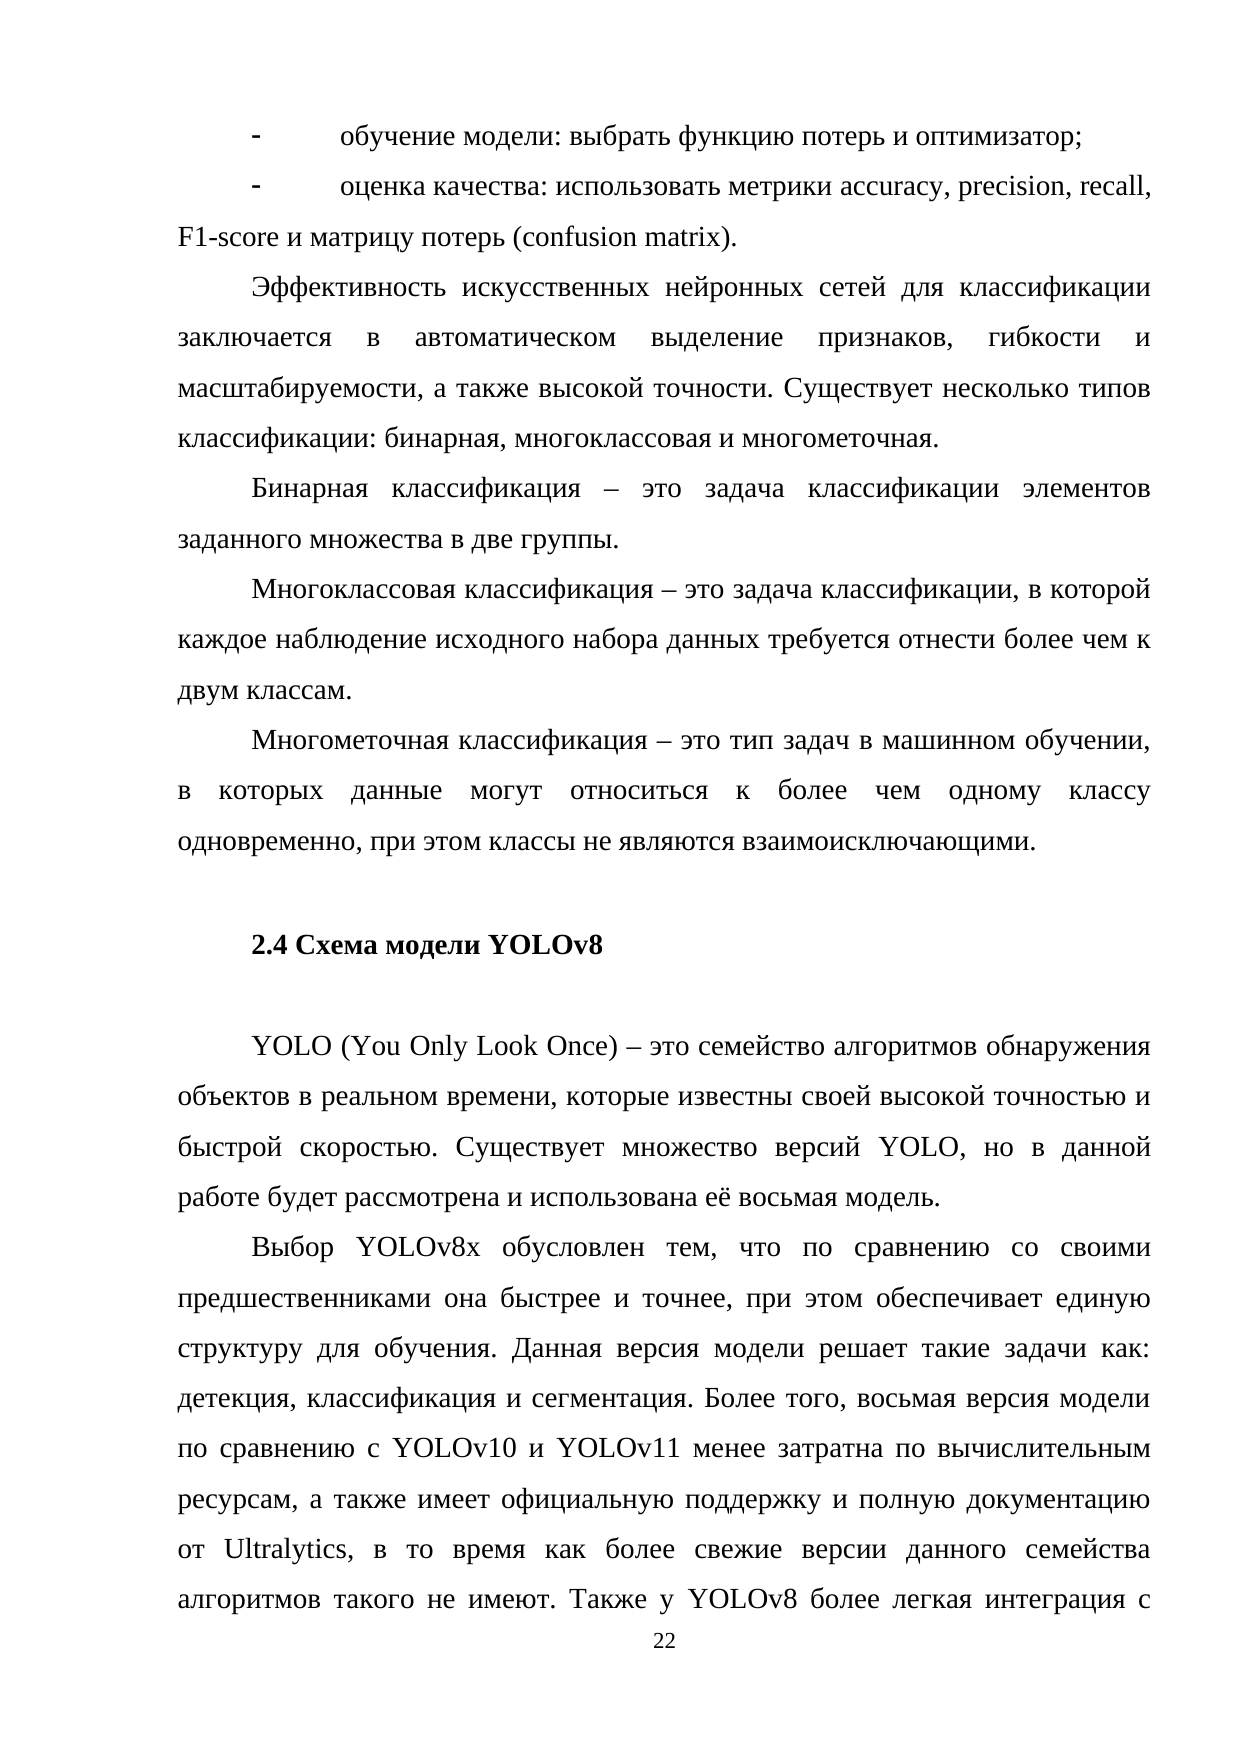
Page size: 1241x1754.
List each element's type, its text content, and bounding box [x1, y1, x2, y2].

list Эффективность искусственных нейронных сетей для классификации заключается в автоматическом выделение признаков, гибкости и масштабируемости, а также высокой точности. Существует несколько типов классификации: бинарная, многоклассовая и многометочная. [177, 269, 1152, 454]
text Многоклассовая классификация – это задача классификации, в которой каждое наблюдение исходного набора данных требуется отнести более чем к двум классам. [177, 571, 1152, 705]
list оценка качества: использовать метрики accuracy, precision, recall, F1-score и матрицу потерь (confusion matrix). [177, 168, 1152, 252]
list обучение модели: выбрать функцию потерь и оптимизатор; [177, 118, 1152, 152]
text Многометочная классификация – это тип задач в машинном обучении, в которых данные могут относиться к более чем одному классу одновременно, при этом классы не являются взаимоисключающими. [177, 722, 1152, 856]
text Бинарная классификация – это задача классификации элементов заданного множества в две группы. [177, 471, 1152, 554]
subtitle 2.4 Схема модели YOLOv8 [177, 927, 1152, 961]
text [177, 1229, 1152, 1615]
text YOLO (You Only Look Once) – это семейство алгоритмов обнаружения объектов в реальном времени, которые известны своей высокой точностью и быстрой скоростью. Существует множество версий YOLO, но в данной работе будет рассмотрена и использована её восьмая модель. [177, 1028, 1152, 1213]
